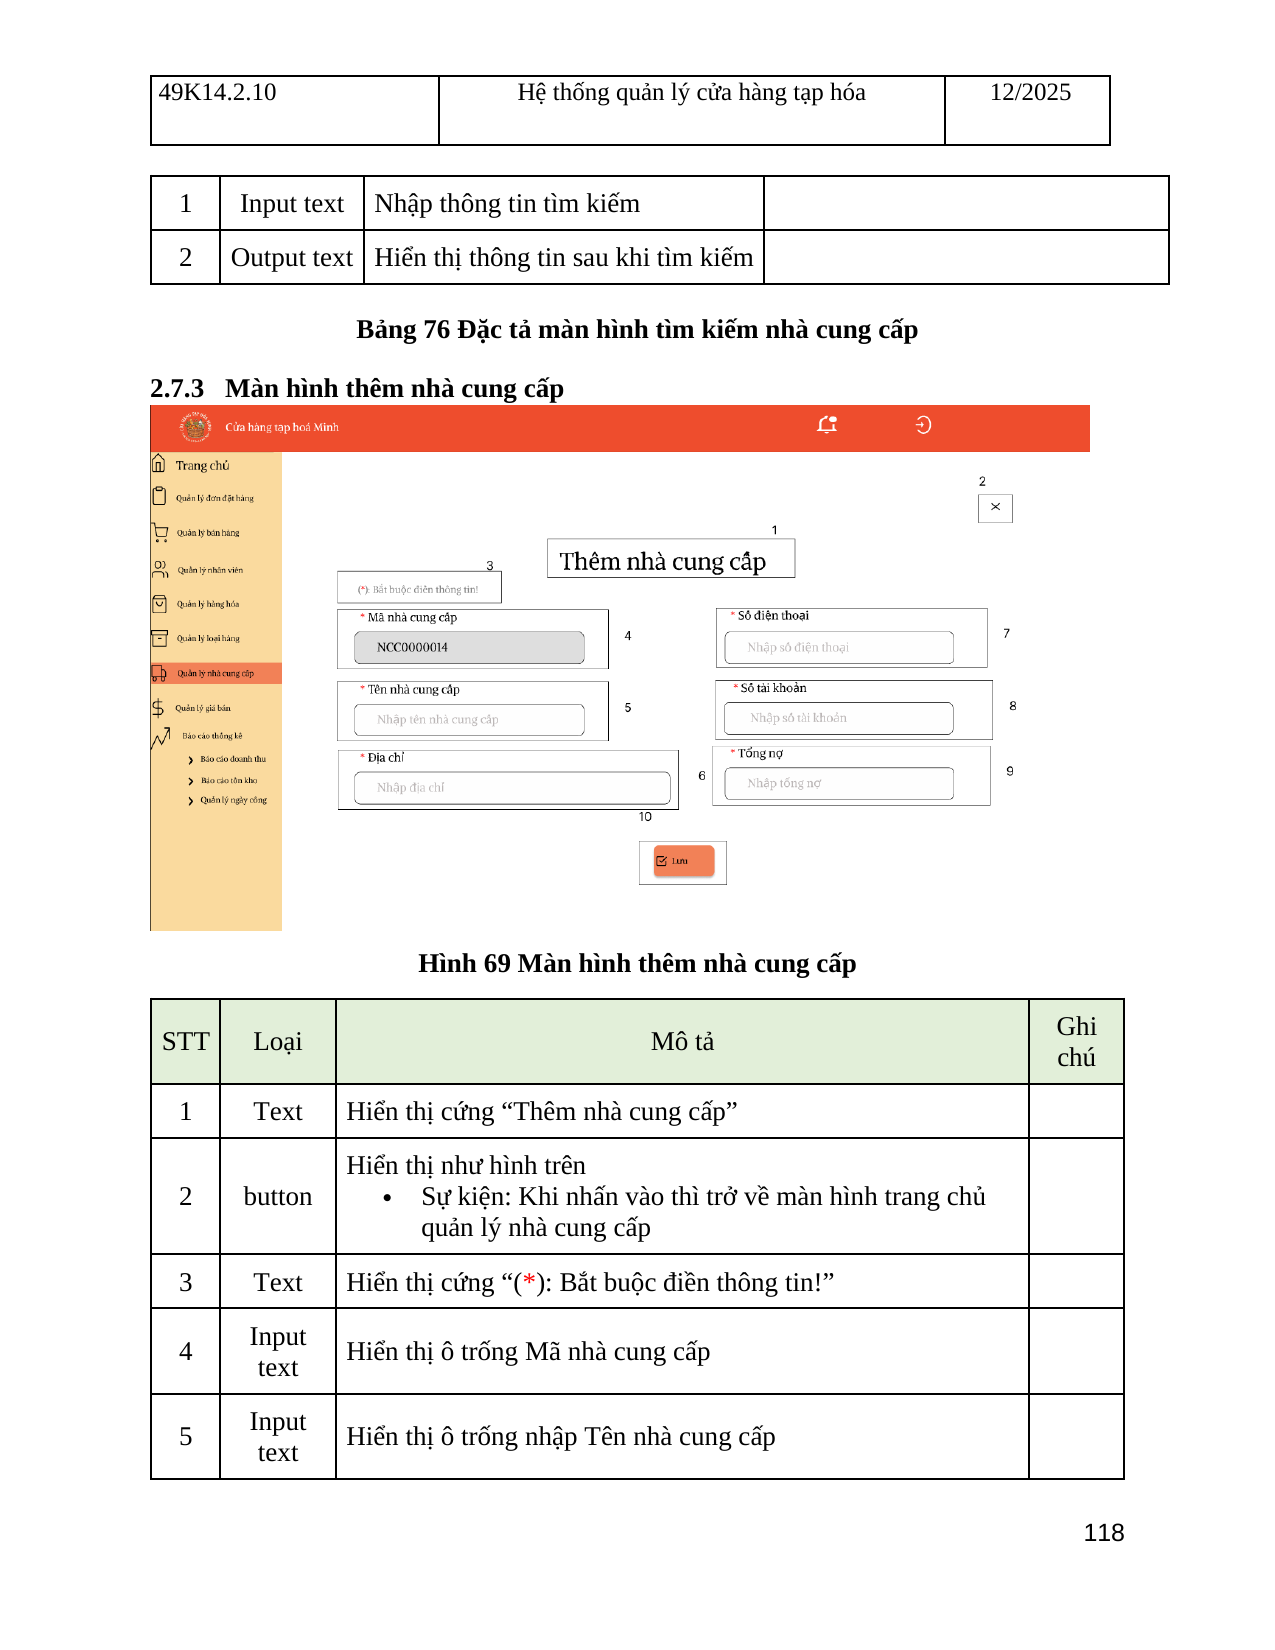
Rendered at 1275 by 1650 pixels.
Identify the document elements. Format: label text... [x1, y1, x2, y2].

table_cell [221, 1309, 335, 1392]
subtitle Màn hình thêm nhà cung cấp [150, 372, 1125, 403]
text Hình 69 Màn hình thêm nhà cung cấp [150, 947, 1125, 978]
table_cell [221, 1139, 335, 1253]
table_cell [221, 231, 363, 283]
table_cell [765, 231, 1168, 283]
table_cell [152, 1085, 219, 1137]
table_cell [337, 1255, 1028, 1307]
text Bảng 76 Đặc tả màn hình tìm kiếm nhà cung cấp [150, 313, 1125, 345]
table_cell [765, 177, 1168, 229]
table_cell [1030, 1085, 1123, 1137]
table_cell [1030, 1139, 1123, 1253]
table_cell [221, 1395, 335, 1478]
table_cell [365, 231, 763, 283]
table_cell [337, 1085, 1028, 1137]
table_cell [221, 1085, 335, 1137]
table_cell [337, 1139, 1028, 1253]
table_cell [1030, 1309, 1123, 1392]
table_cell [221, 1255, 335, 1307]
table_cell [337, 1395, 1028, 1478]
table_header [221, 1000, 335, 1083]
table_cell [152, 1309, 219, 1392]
picture [150, 405, 1090, 931]
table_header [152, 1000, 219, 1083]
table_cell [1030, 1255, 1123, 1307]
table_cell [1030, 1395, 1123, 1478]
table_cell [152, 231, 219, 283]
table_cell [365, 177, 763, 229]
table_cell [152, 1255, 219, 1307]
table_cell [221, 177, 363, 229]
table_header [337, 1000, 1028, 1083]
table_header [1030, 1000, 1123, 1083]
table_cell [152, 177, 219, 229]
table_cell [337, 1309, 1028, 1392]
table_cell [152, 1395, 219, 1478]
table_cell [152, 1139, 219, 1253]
